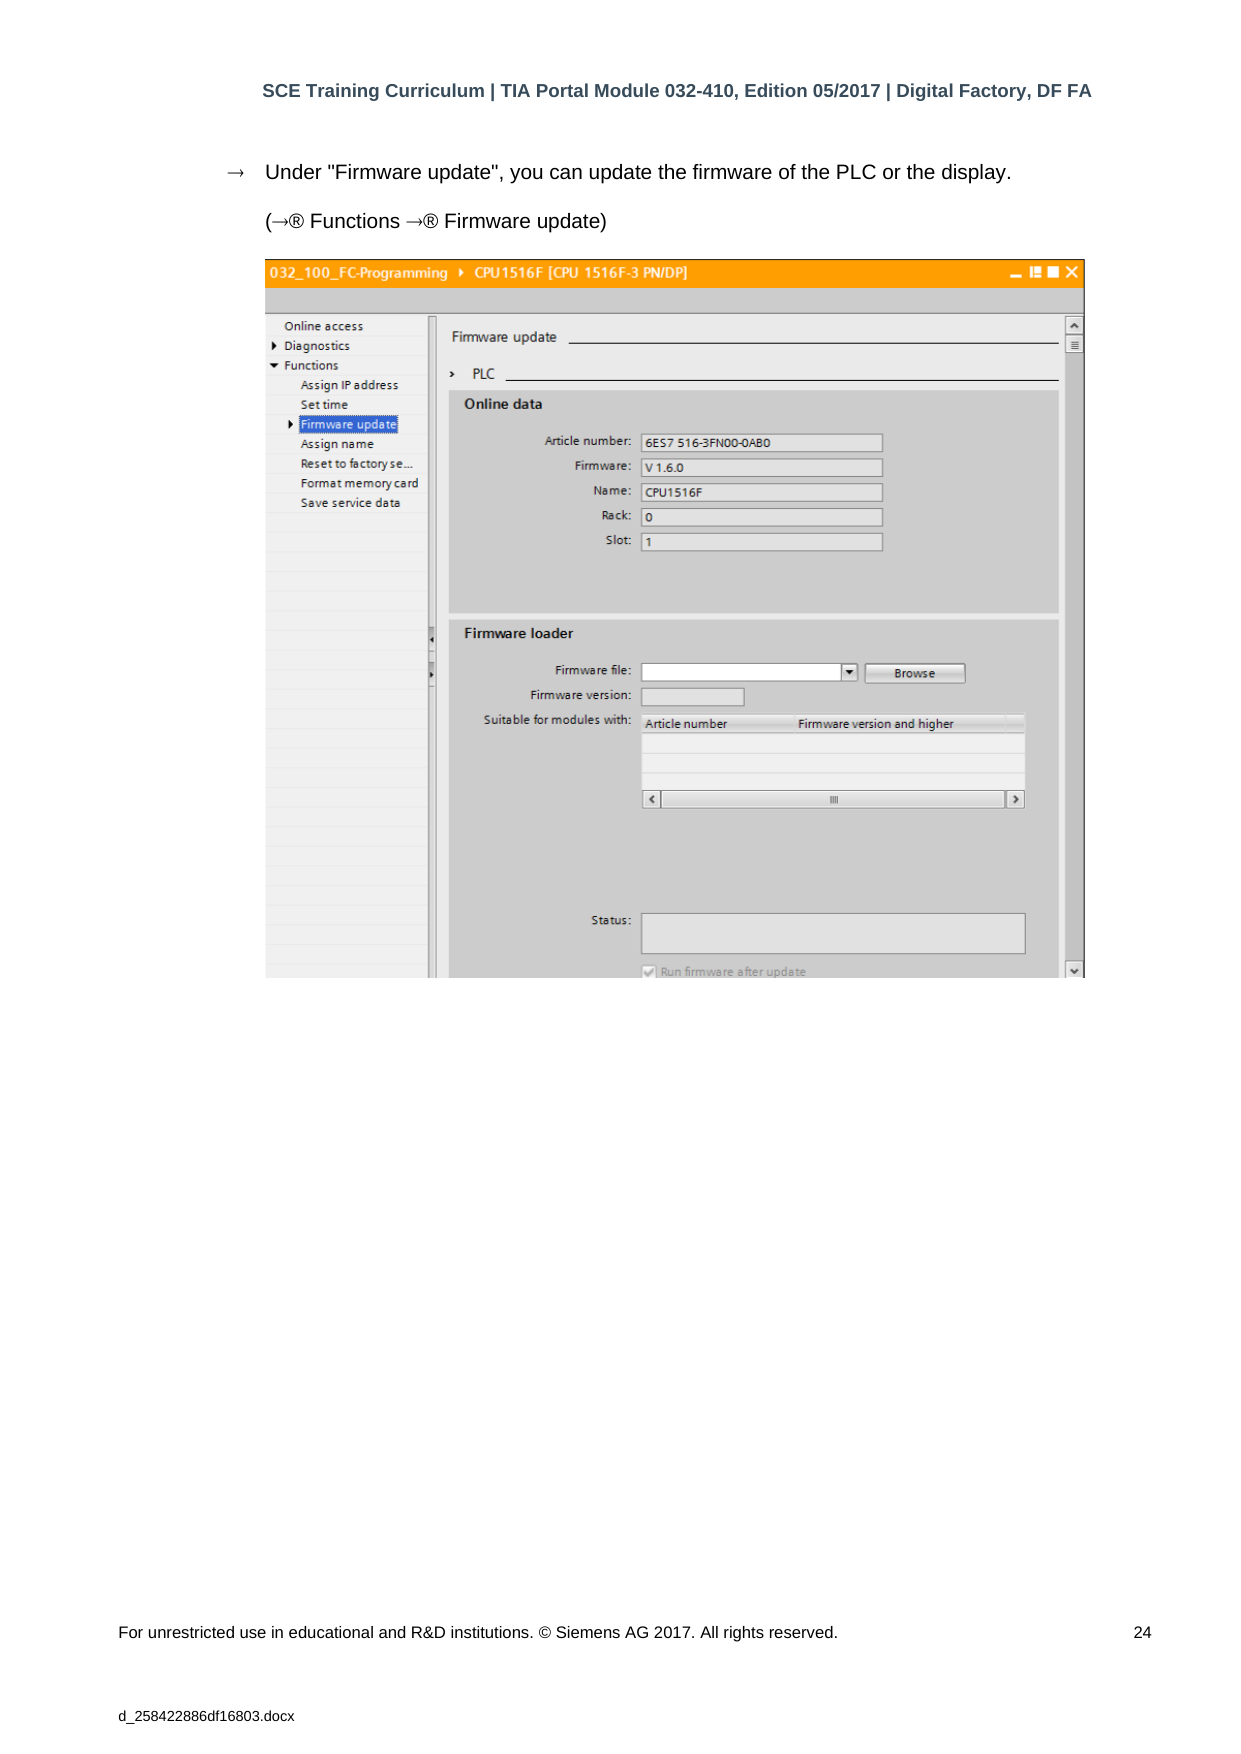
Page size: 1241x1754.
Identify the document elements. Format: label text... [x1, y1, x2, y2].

list (® Functions ® Firmware update) [265, 209, 1092, 233]
picture [265, 257, 1086, 978]
text Under "Firmware update", you can update the firmware of the PLC or the display. [227, 160, 1092, 184]
